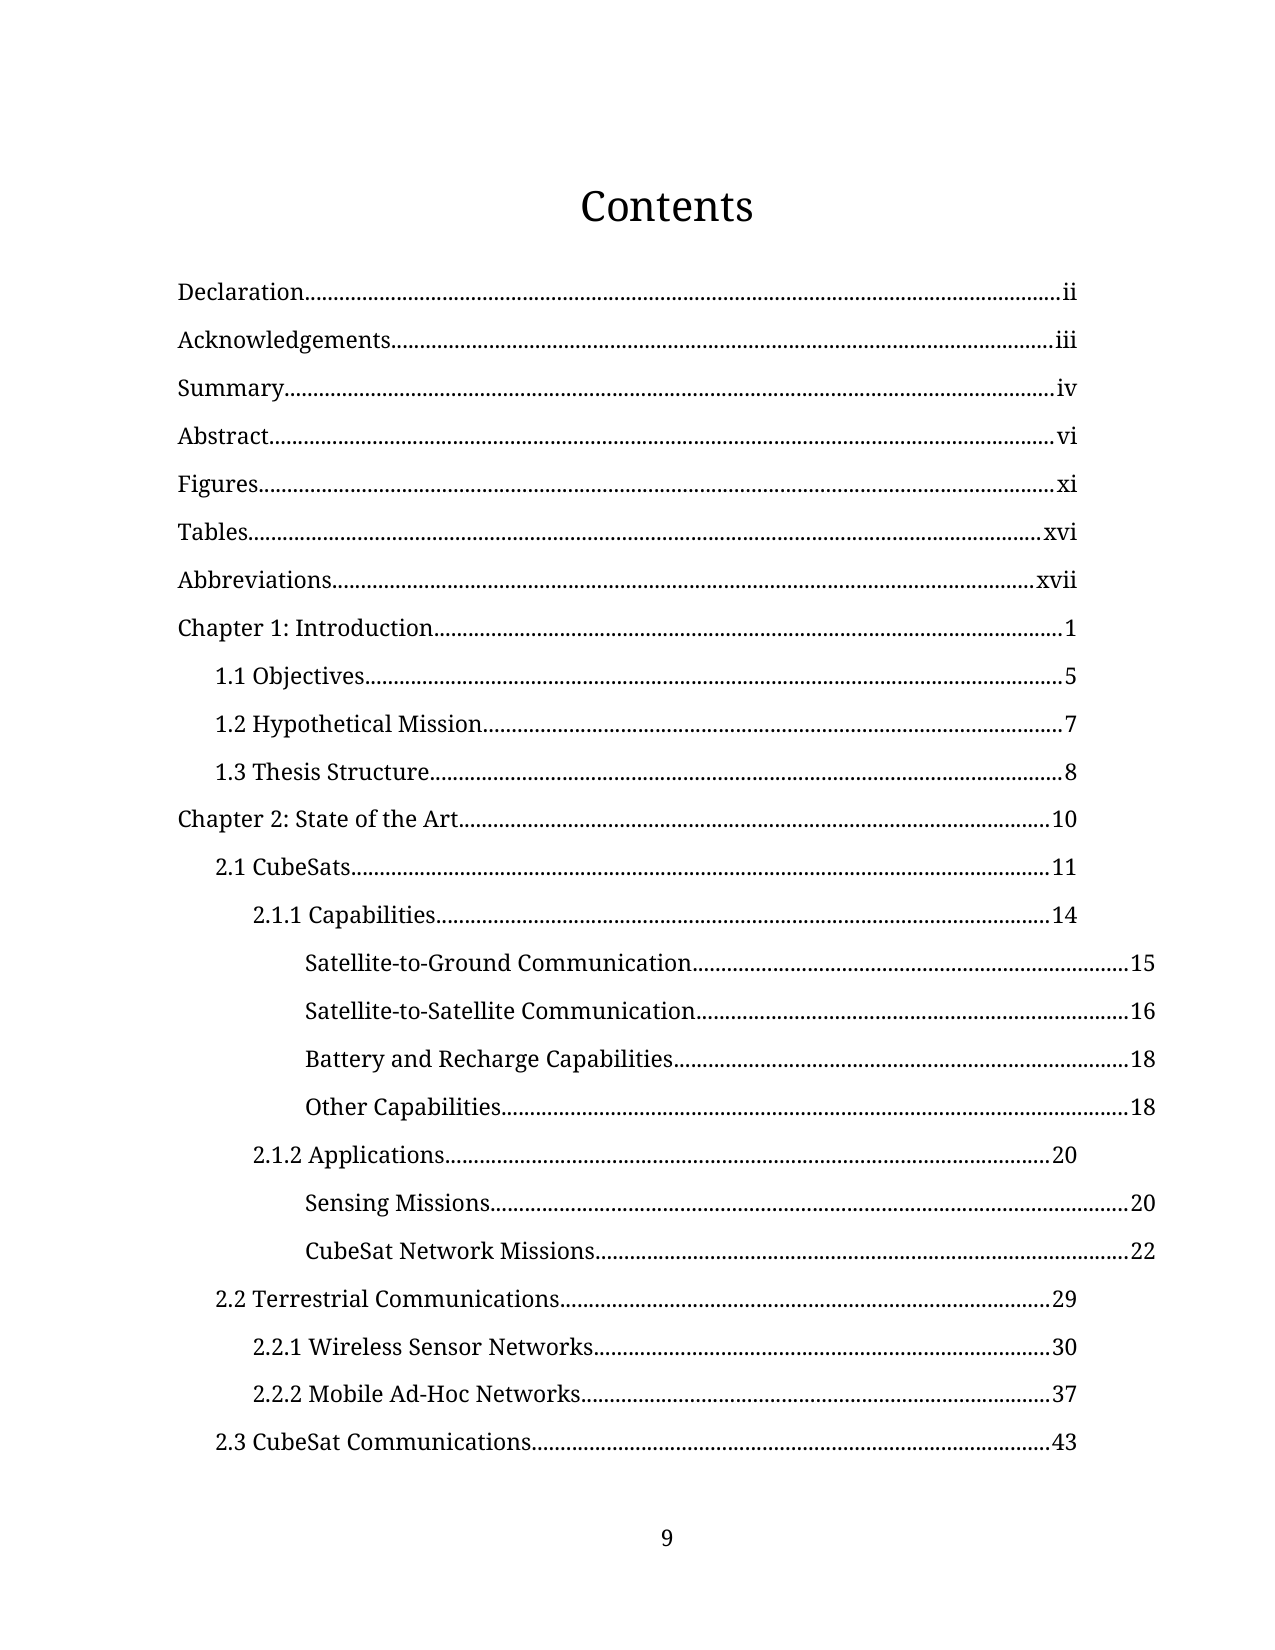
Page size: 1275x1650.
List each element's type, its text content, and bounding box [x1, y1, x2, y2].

text Acknowledgements iii [177, 324, 1157, 355]
text Battery and Recharge Capabilities 18 [305, 1043, 1157, 1074]
text Chapter 2: State of the Art 10 [177, 803, 1157, 834]
text 1.3 Thesis Structure 8 [215, 755, 1157, 787]
text Other Capabilities 18 [305, 1091, 1157, 1122]
text Abbreviations xvii [177, 564, 1157, 595]
text Figures xi [177, 468, 1157, 499]
text Satellite-to-Ground Communication 15 [305, 947, 1157, 978]
text Summary iv [177, 372, 1157, 403]
text Chapter 1: Introduction 1 [177, 612, 1157, 643]
text CubeSat Network Missions 22 [305, 1234, 1157, 1266]
text 2.1.1 Capabilities 14 [252, 899, 1157, 930]
text Declaration ii [177, 276, 1157, 307]
text 2.2 Terrestrial Communications 29 [215, 1282, 1157, 1314]
text 2.1.2 Applications 20 [252, 1139, 1157, 1170]
title Contents [177, 177, 1157, 234]
text 1.2 Hypothetical Mission 7 [215, 707, 1157, 739]
text 2.2.1 Wireless Sensor Networks 30 [252, 1330, 1157, 1362]
text 2.1 CubeSats 11 [215, 851, 1157, 882]
text Abstract vi [177, 420, 1157, 451]
text Satellite-to-Satellite Communication 16 [305, 995, 1157, 1026]
text 1.1 Objectives 5 [215, 659, 1157, 691]
text Sensing Missions 20 [305, 1187, 1157, 1218]
text 2.2.2 Mobile Ad-Hoc Networks 37 [252, 1378, 1157, 1409]
text Tables xvi [177, 516, 1157, 547]
text 2.3 CubeSat Communications 43 [215, 1426, 1157, 1457]
